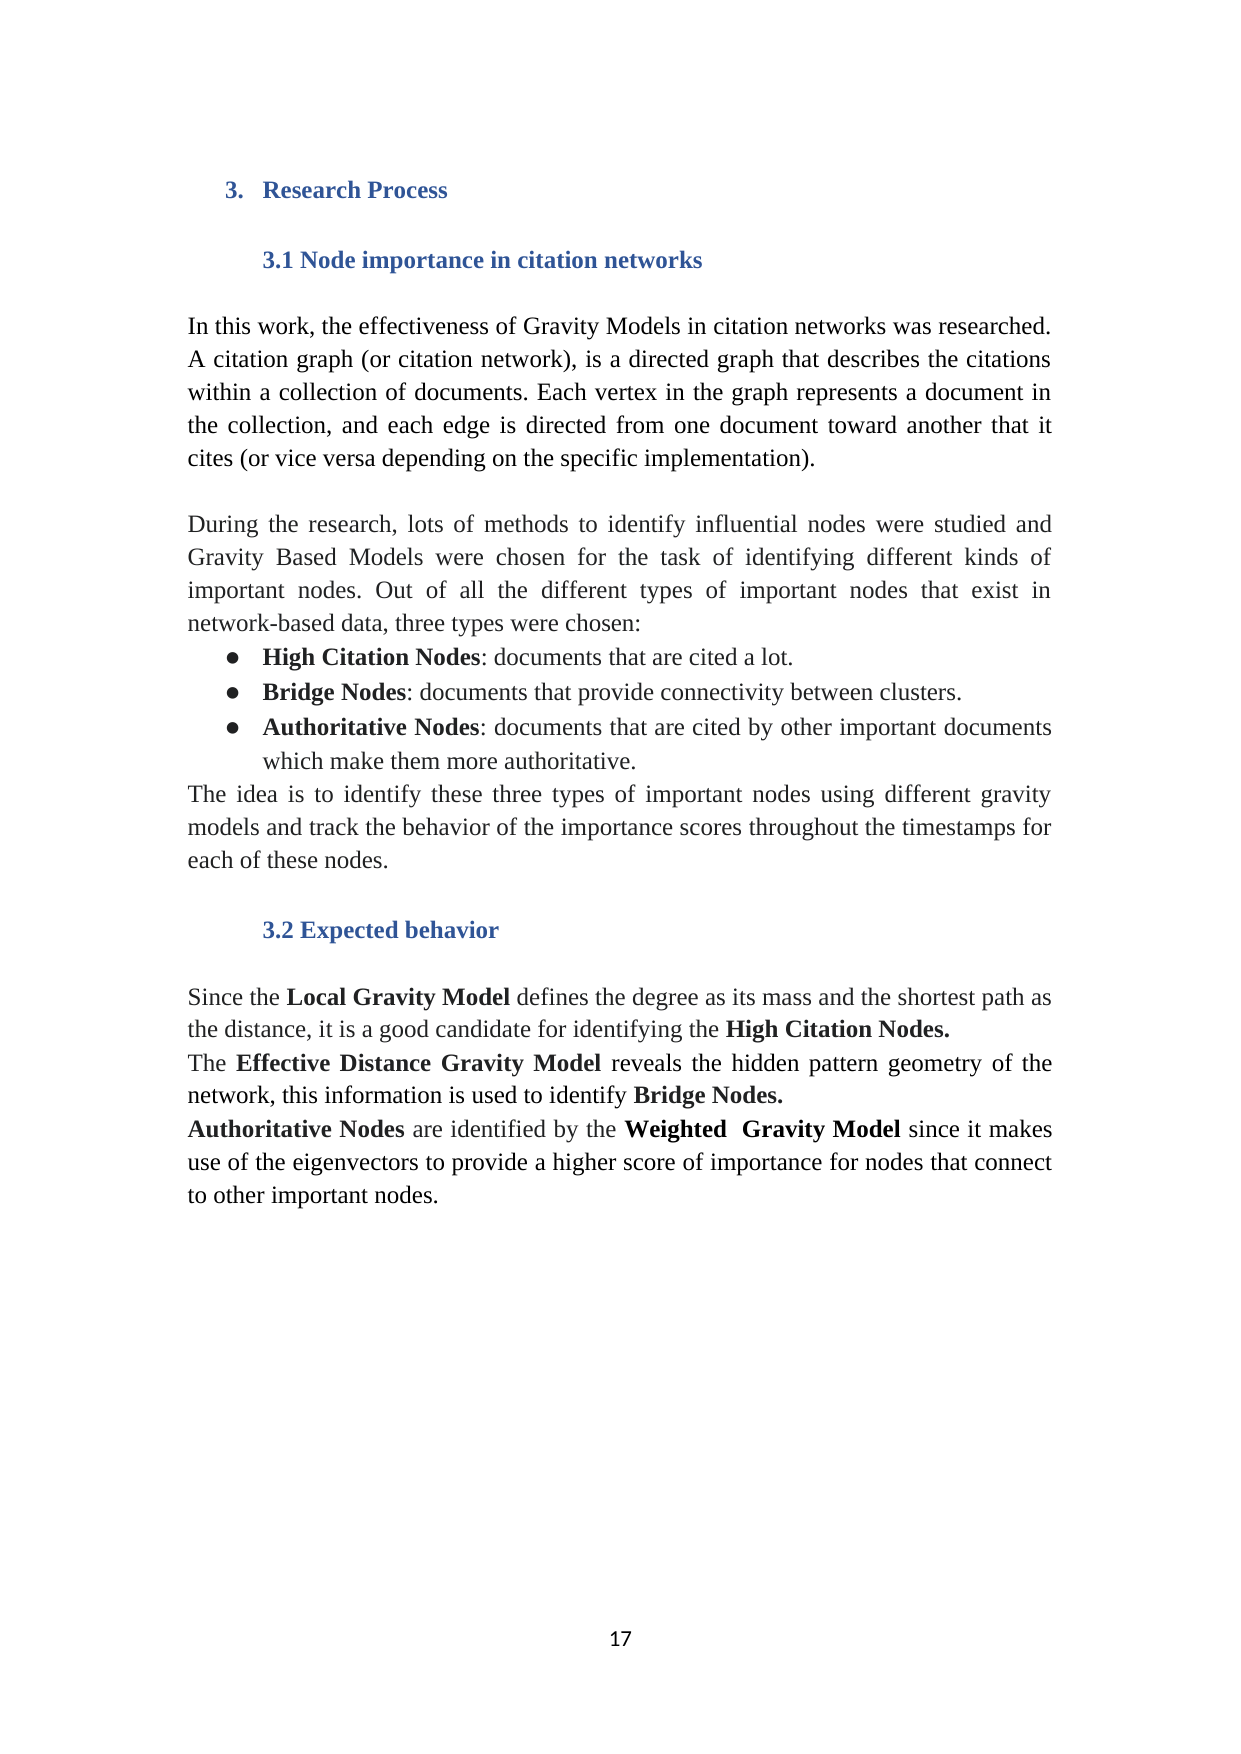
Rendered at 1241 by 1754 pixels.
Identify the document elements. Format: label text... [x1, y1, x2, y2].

text The idea is to identify these three types of important nodes using different gravity models and track the behavior of the importance scores throughout the timestamps for each of these nodes. [187, 789, 1053, 874]
list Authoritative Nodes: documents that are cited by other important documents which make them more authoritative. [225, 711, 1053, 775]
text Since the Local Gravity Model defines the degree as its mass and the shortest path as the distance, it is a good candidate for identifying the High Citation Nodes. [187, 982, 1053, 1043]
text In this work, the effectiveness of Gravity Models in citation networks was researched. A citation graph (or citation network), is a directed graph that describes the citations within a collection of documents. Each vertex in the graph represents a document in the collection, and each edge is directed from one document toward another that it cites (or vice versa depending on the specific implementation). [187, 367, 1053, 422]
subtitle Research Process [225, 175, 1053, 204]
subtitle Node importance in citation networks [262, 245, 1053, 274]
text During the research, lots of methods to identify influential nodes were studied and Gravity Based Models were chosen for the task of identifying different kinds of important nodes. Out of all the different types of important nodes that exist in network-based data, three types were chosen: [187, 509, 1053, 637]
list High Citation Nodes: documents that are cited a lot. [262, 641, 1053, 672]
list Bridge Nodes: documents that provide connectivity between clusters. [262, 676, 1053, 707]
text The Effective Distance Gravity Model reveals the hidden pattern geometry of the network, this information is used to identify Bridge Nodes. [187, 1048, 1053, 1109]
subtitle Expected behavior [262, 916, 1053, 944]
text Authoritative Nodes are identified by the Weighted Gravity Model since it makes use of the eigenvectors to provide a higher score of importance for nodes that connect to other important nodes. [187, 1114, 1053, 1208]
text In this work, the effectiveness of Gravity Models in citation networks was researched. A citation graph (or citation network), is a directed graph that describes the citations within a collection of documents. Each vertex in the graph represents a document in the collection, and each edge is directed from one document toward another that it cites (or vice versa depending on the specific implementation). [187, 423, 1053, 472]
text In this work, the effectiveness of Gravity Models in citation networks was researched. A citation graph (or citation network), is a directed graph that describes the citations within a collection of documents. Each vertex in the graph represents a document in the collection, and each edge is directed from one document toward another that it cites (or vice versa depending on the specific implementation). [187, 311, 1053, 366]
